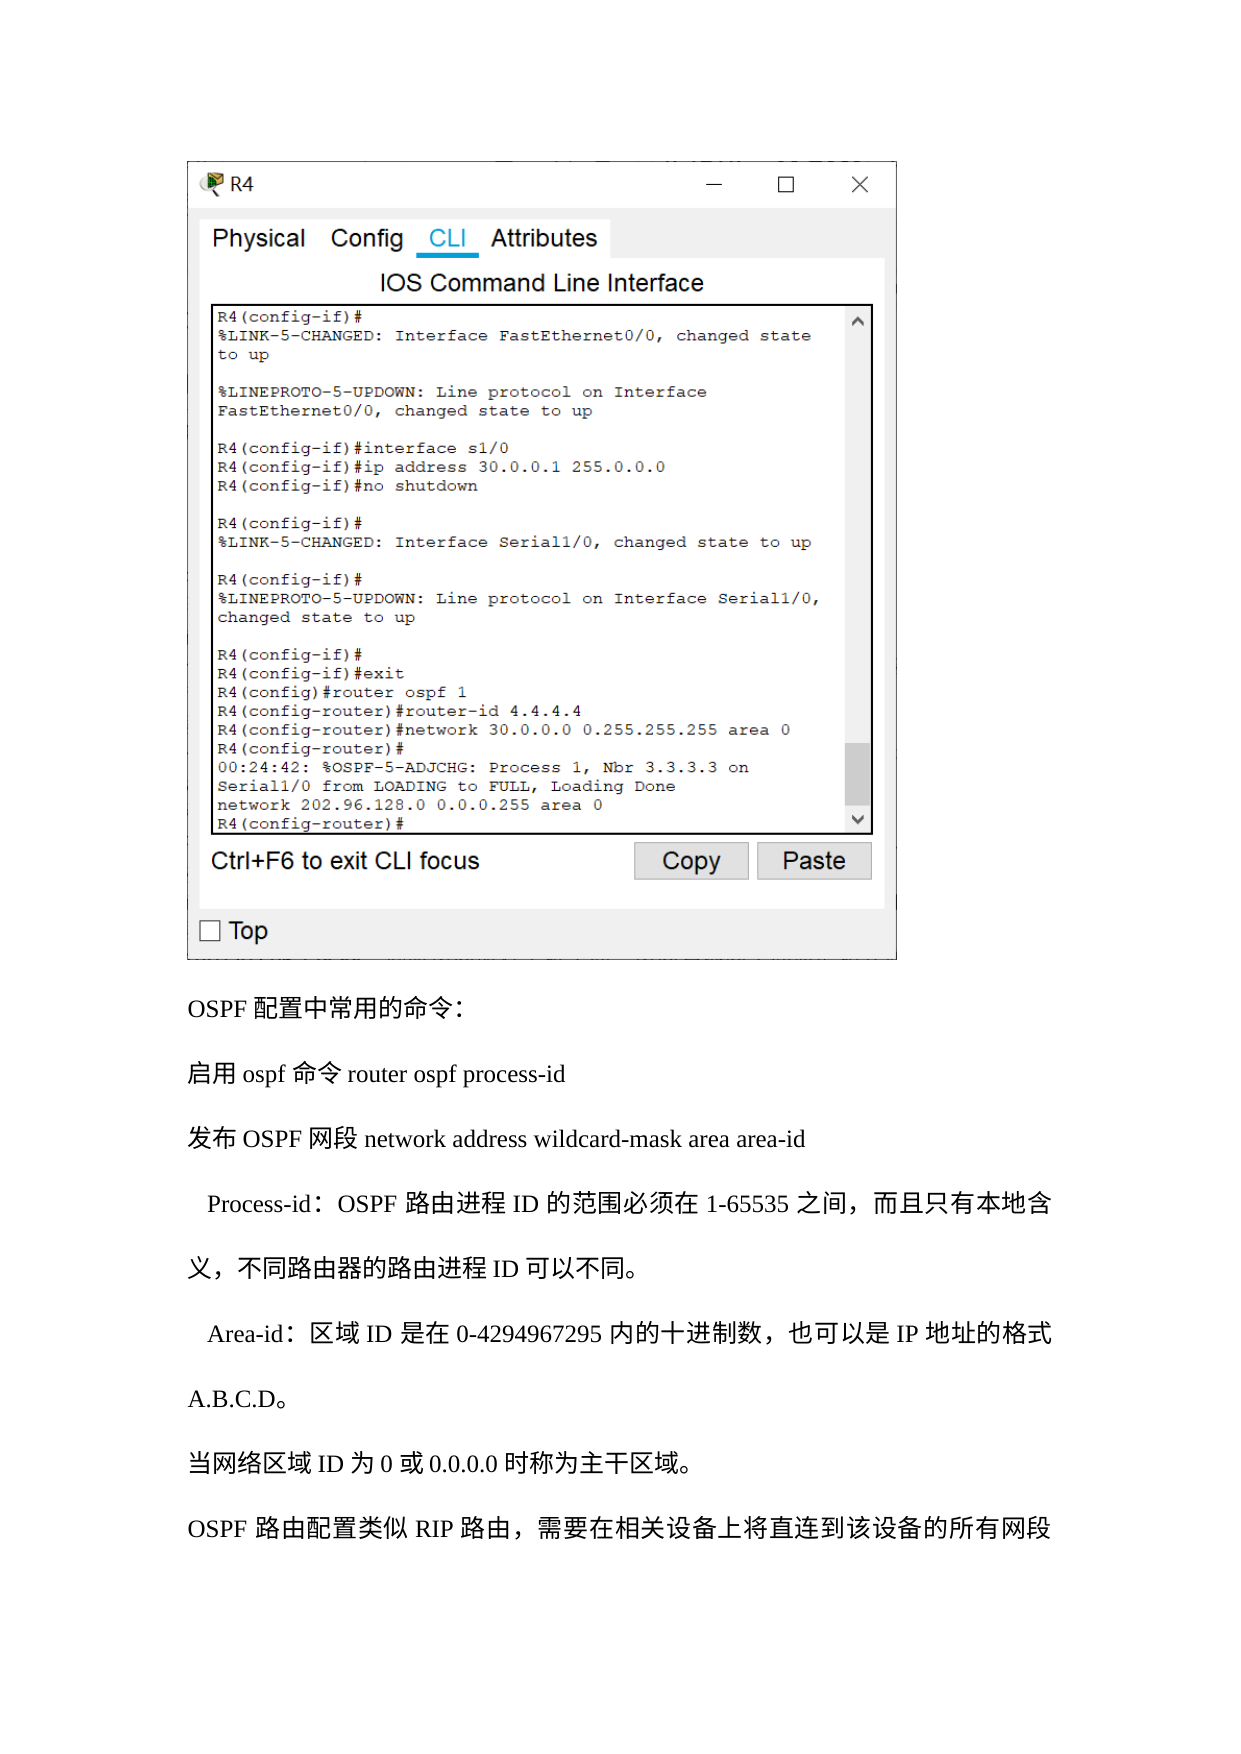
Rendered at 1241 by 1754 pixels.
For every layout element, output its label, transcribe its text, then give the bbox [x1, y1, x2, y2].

text 当网络区域ID 为0 或0.0.0.0 时称为主干区域。 [187, 1429, 1053, 1494]
text OSPF 配置中常用的命令： [187, 974, 1053, 1039]
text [187, 1494, 1053, 1559]
text Process-id：OSPF 路由进程ID 的范围必须在1-65535 之间，而且只有本地含义，不同路由器的路由进程ID 可以不同。 [187, 1169, 1053, 1299]
picture [187, 161, 897, 960]
text Area-id：区域ID 是在0-4294967295 内的十进制数，也可以是IP 地址的格式A.B.C.D。 [187, 1299, 1053, 1429]
text 发布OSPF 网段 network address wildcard-mask area area-id [187, 1104, 1053, 1169]
text 启用ospf 命令 router ospf process-id [187, 1039, 1053, 1104]
